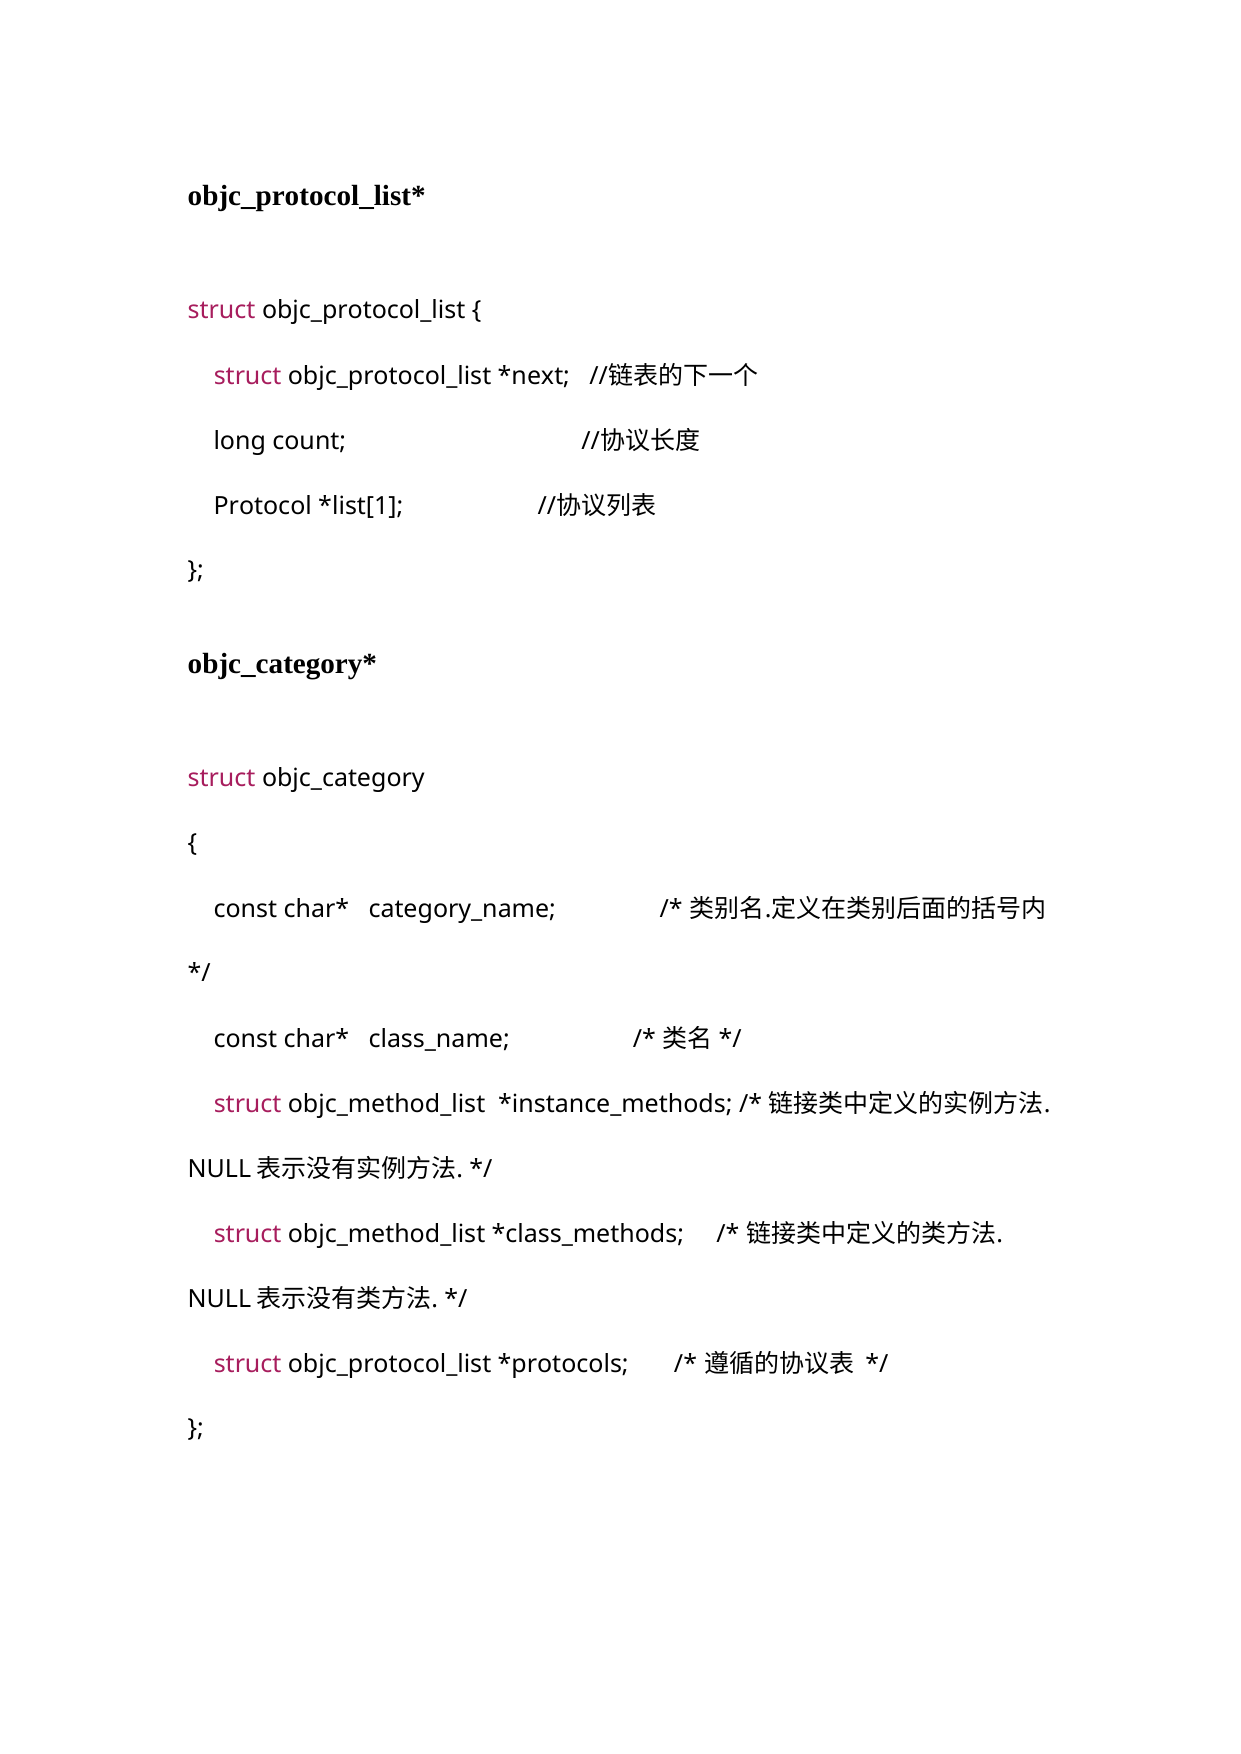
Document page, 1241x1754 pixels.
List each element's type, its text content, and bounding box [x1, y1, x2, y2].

text Protocol *list[1]; //协议列表 [187, 471, 1053, 536]
text struct objc_protocol_list *protocols; /* 遵循的协议表 */ [187, 1329, 1053, 1394]
text long count; //协议长度 [187, 406, 1053, 471]
subtitle objc_protocol_list* [187, 162, 1053, 227]
text }; [187, 536, 1053, 601]
subtitle objc_category* [187, 630, 1053, 695]
text struct objc_method_list *class_methods; /* 链接类中定义的类方法. NULL表示没有类方法. */ [187, 1199, 1053, 1329]
text const char* category_name; /* 类别名.定义在类别后面的括号内*/ [187, 874, 1053, 1004]
text }; [187, 1394, 1053, 1459]
text { [187, 809, 1053, 874]
text struct objc_protocol_list *next; //链表的下一个 [187, 341, 1053, 406]
text const char* class_name; /* 类名 */ [187, 1004, 1053, 1069]
text struct objc_protocol_list { [187, 276, 1053, 341]
text struct objc_category [187, 744, 1053, 809]
text struct objc_method_list *instance_methods; /* 链接类中定义的实例方法. NULL表示没有实例方法. */ [187, 1069, 1053, 1199]
